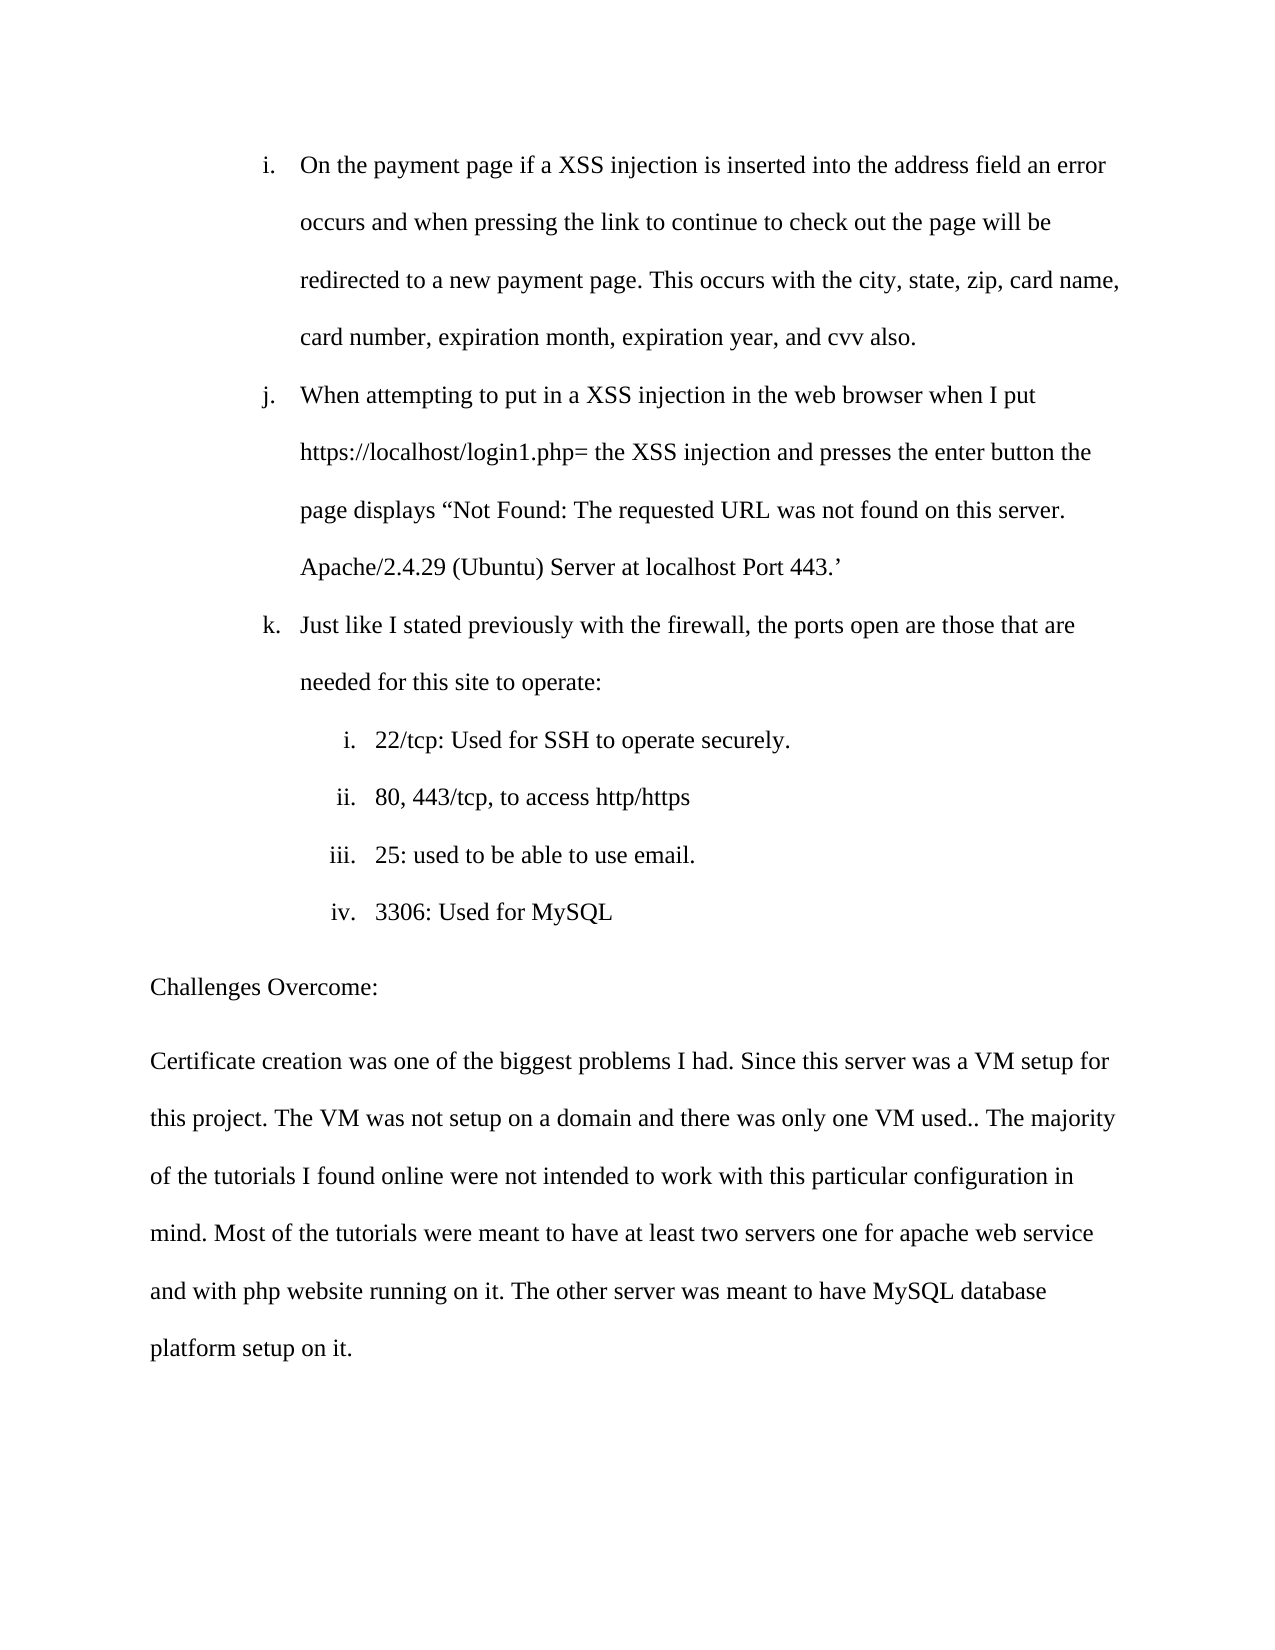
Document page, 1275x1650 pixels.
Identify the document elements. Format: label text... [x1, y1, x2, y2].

list When attempting to put in a XSS injection in the web browser when I put https://localhost/login1.php= the XSS injection and presses the enter button the page displays “Not Found: The requested URL was not found on this server. Apache/2.4.29 (Ubuntu) Server at localhost Port 443.’ [262, 380, 1125, 581]
list 25: used to be able to use email. [356, 840, 1125, 869]
list On the payment page if a XSS injection is inserted into the address field an error occurs and when pressing the link to continue to check out the page will be redirected to a new payment page. This occurs with the city, state, zip, card name, card number, expiration month, expiration year, and cvv also. [262, 150, 1125, 351]
list Just like I stated previously with the firewall, the ports open are those that are needed for this site to operate: [262, 610, 1125, 696]
list 22/tcp: Used for SSH to operate securely. [356, 725, 1125, 754]
text Challenges Overcome: [150, 972, 1125, 1000]
list 80, 443/tcp, to access http/https [356, 782, 1125, 811]
list 3306: Used for MySQL [356, 897, 1125, 926]
text Certificate creation was one of the biggest problems I had. Since this server was a VM setup for this project. The VM was not setup on a domain and there was only one VM used.. The majority of the tutorials I found online were not intended to work with this particular configuration in mind. Most of the tutorials were meant to have at least two servers one for apache web service and with php website running on it. The other server was meant to have MySQL database platform setup on it. [150, 1046, 1125, 1362]
